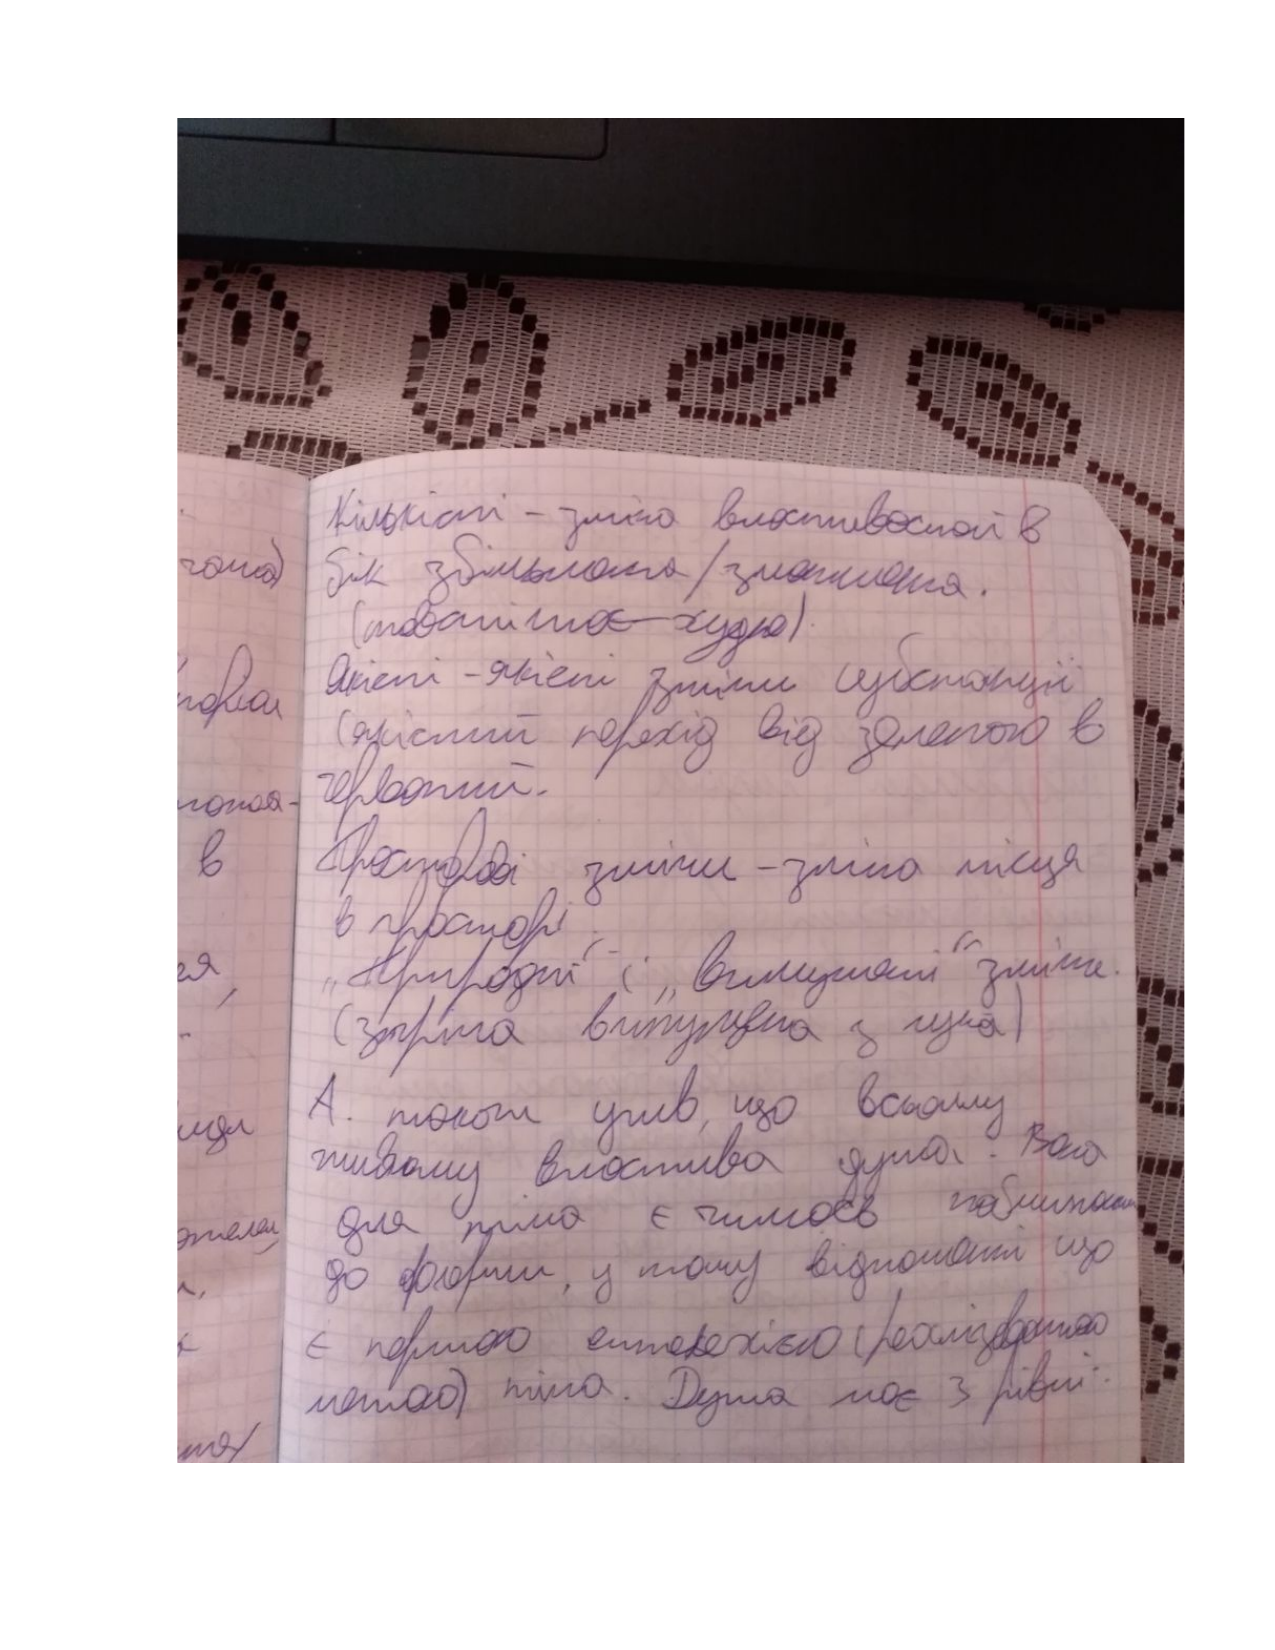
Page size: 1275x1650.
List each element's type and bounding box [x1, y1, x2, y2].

picture [177, 118, 1185, 1463]
